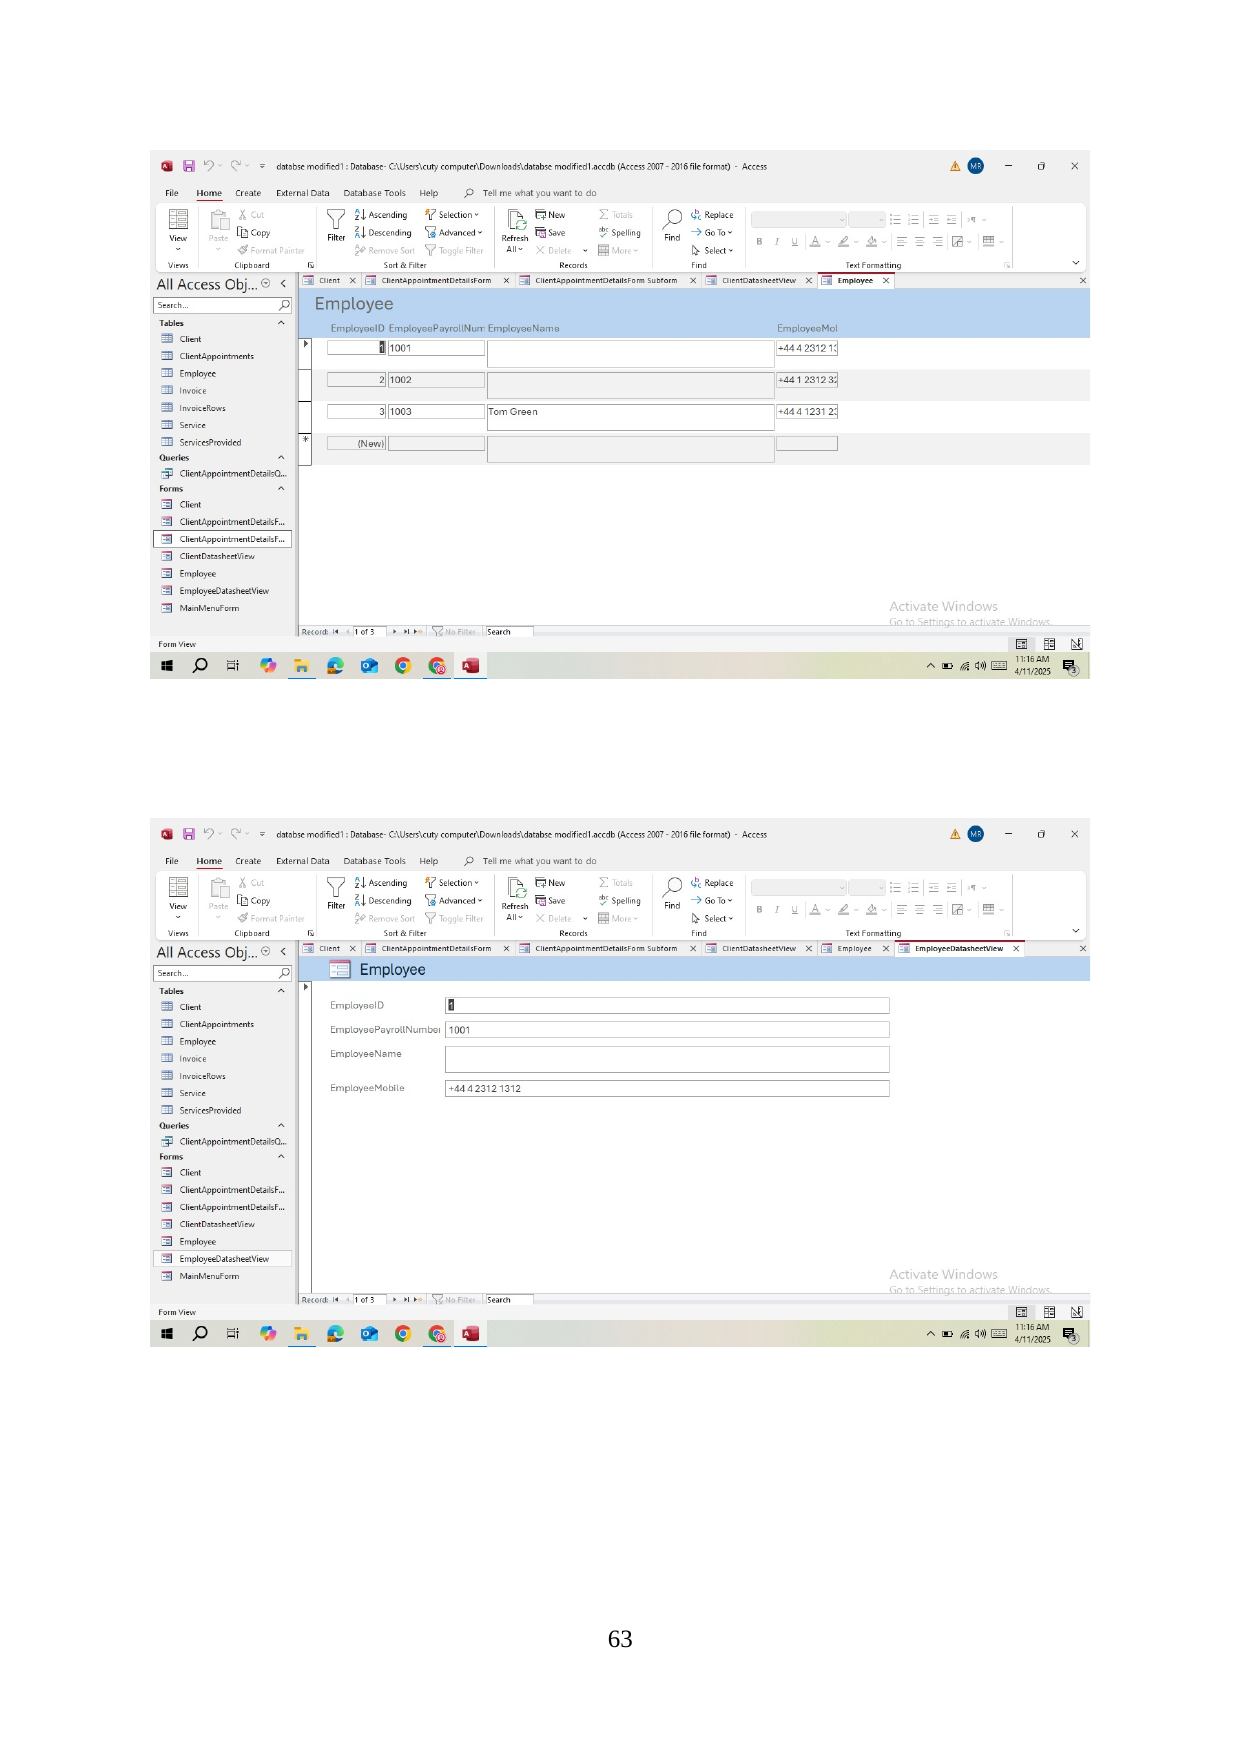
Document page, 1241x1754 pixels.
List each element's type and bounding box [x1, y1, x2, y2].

picture [150, 818, 1091, 1347]
picture [150, 150, 1091, 679]
